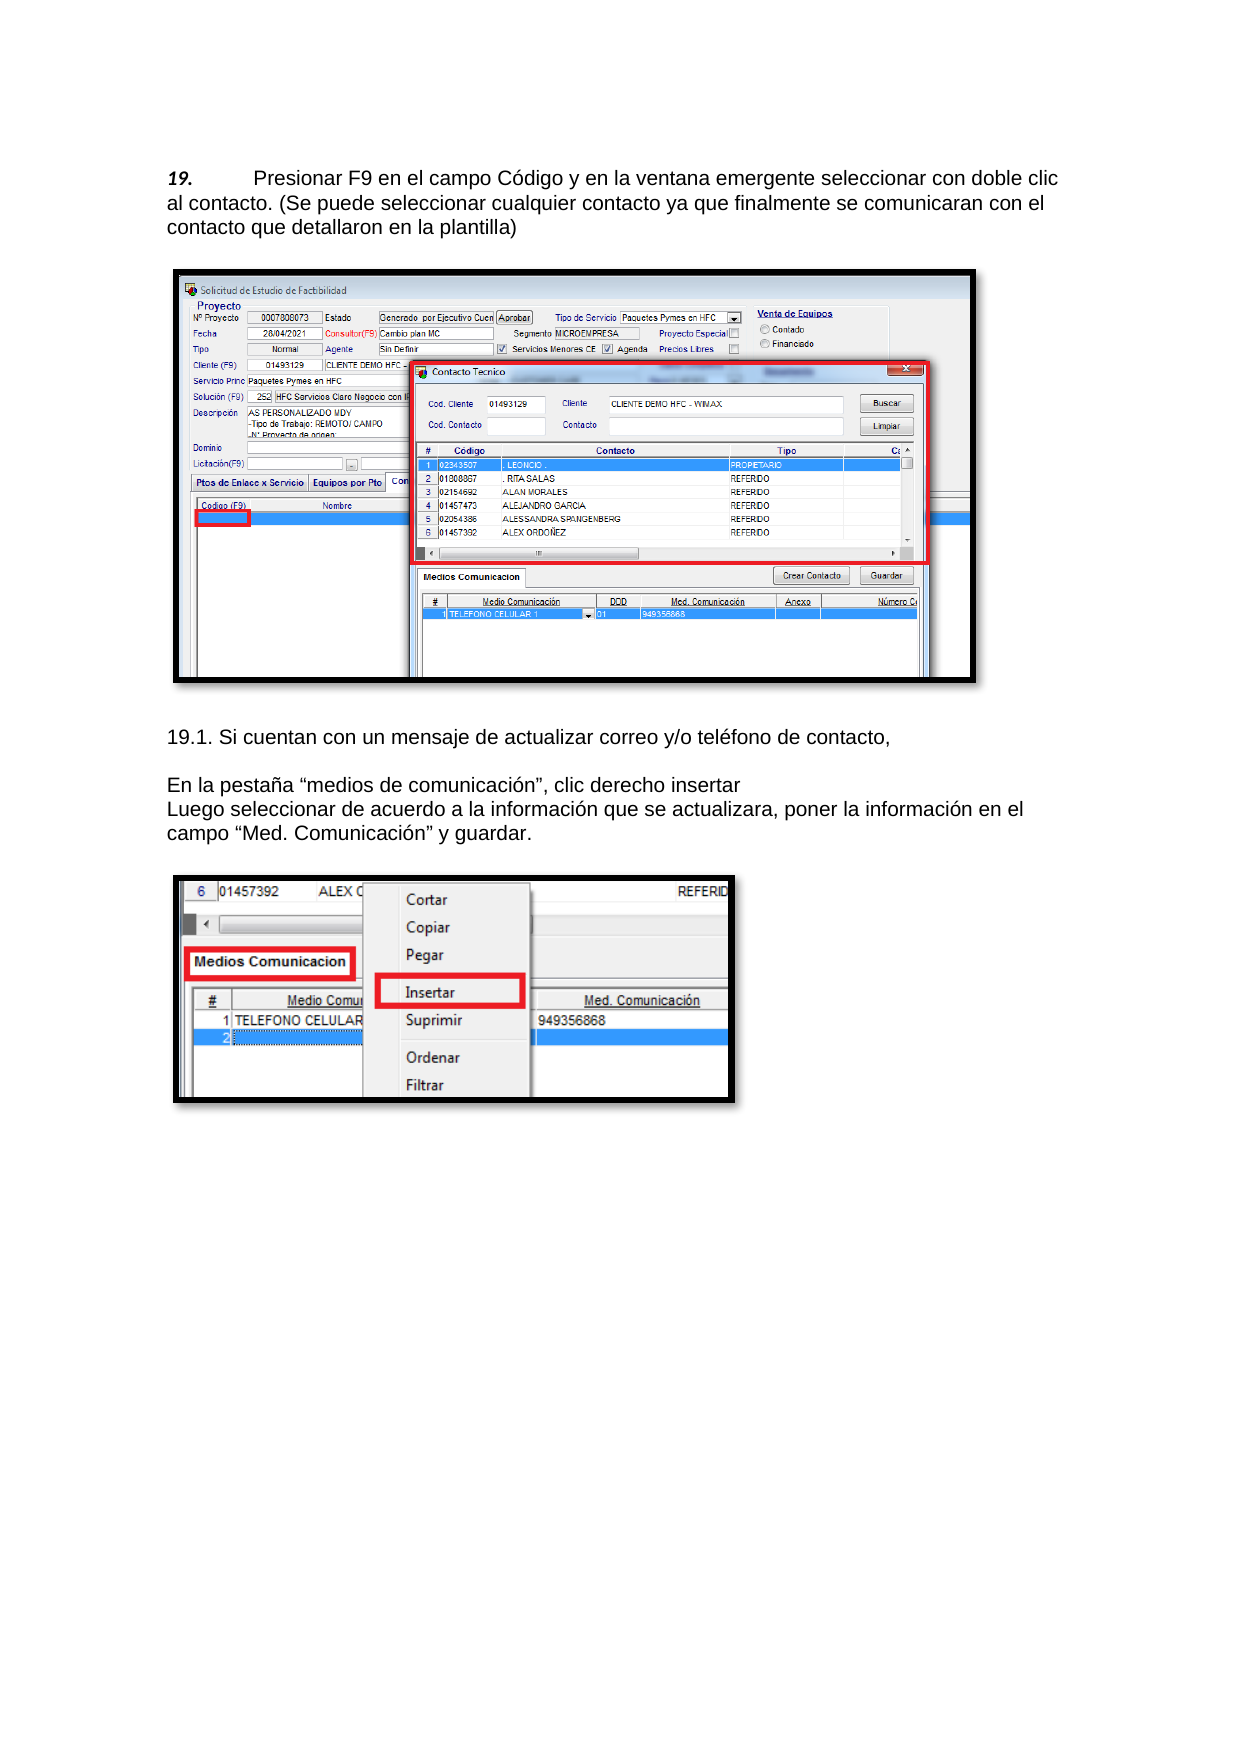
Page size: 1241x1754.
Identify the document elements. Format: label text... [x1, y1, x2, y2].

text En la pestaña “medios de comunicación”, clic derecho insertar [167, 772, 1076, 796]
picture [179, 275, 970, 677]
list Presionar F9 en el campo Código y en la ventana emergente seleccionar con doble clic al contacto. (Se puede seleccionar cualquier contacto ya que finalmente se comunicaran con el contacto que detallaron en la plantilla) [167, 166, 1076, 239]
picture [179, 881, 728, 1097]
text 19.1. Si cuentan con un mensaje de actualizar correo y/o teléfono de contacto, [167, 724, 1076, 748]
text Luego seleccionar de acuerdo a la información que se actualizara, poner la información en el campo “Med. Comunicación” y guardar. [167, 796, 1076, 844]
